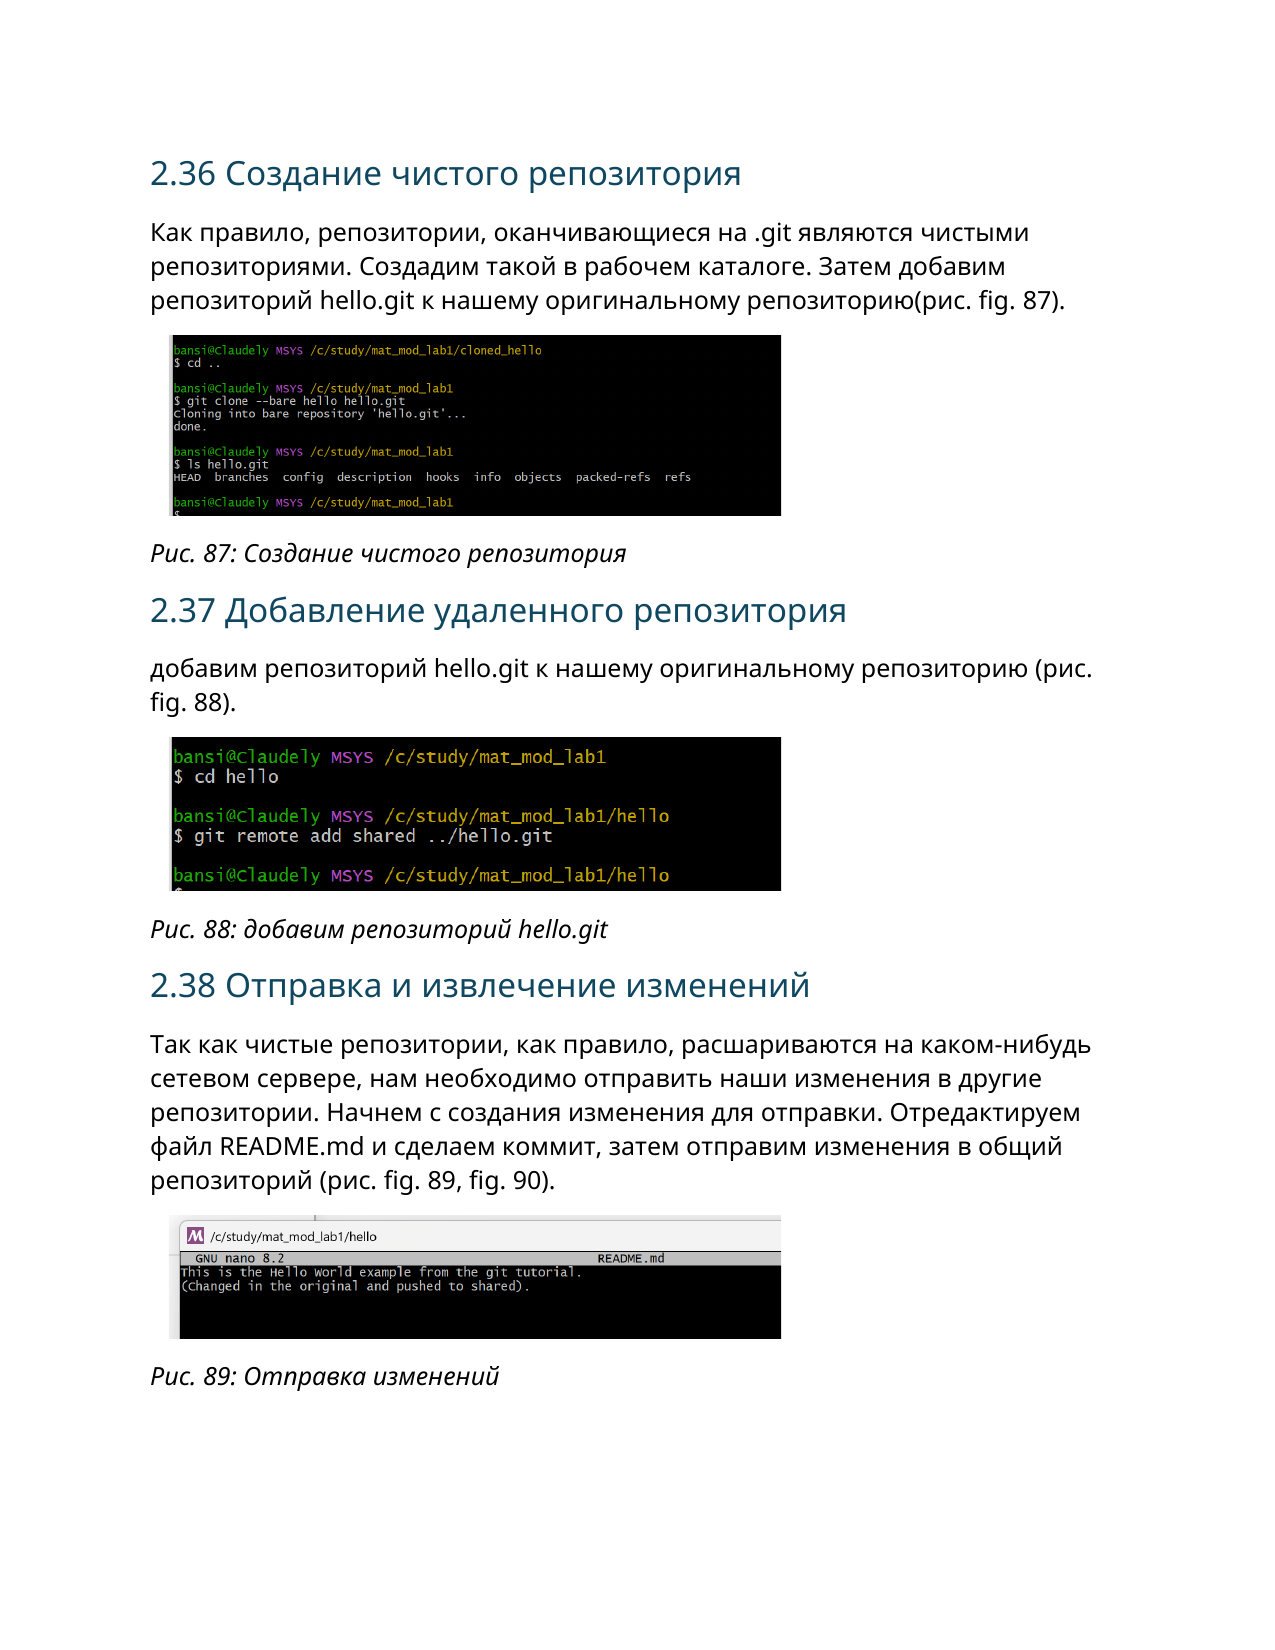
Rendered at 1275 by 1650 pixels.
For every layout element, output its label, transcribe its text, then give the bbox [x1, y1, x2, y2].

picture [168, 1215, 782, 1339]
text Как правило, репозитории, оканчивающиеся на .git являются чистыми репозиториями. Создадим такой в рабочем каталоге. Затем добавим репозиторий hello.git к нашему оригинальному репозиторию(рис. fig. 87). [150, 214, 1125, 316]
subtitle 2.38 Отправка и извлечение изменений [150, 962, 1125, 1008]
picture [168, 737, 782, 891]
picture [168, 335, 782, 516]
subtitle 2.36 Создание чистого репозитория [150, 150, 1125, 195]
text Рис. 88: добавим репозиторий hello.git [150, 912, 1125, 946]
text Так как чистые репозитории, как правило, расшариваются на каком-нибудь сетевом сервере, нам необходимо отправить наши изменения в другие репозитории. Начнем с создания изменения для отправки. Отредактируем файл README.md и сделаем коммит, затем отправим изменения в общий репозиторий (рис. fig. 89, fig. 90). [150, 1026, 1125, 1197]
text Рис. 89: Отправка изменений [150, 1359, 1125, 1393]
subtitle 2.37 Добавление удаленного репозитория [150, 587, 1125, 632]
text добавим репозиторий hello.git к нашему оригинальному репозиторию (рис. fig. 88). [150, 651, 1125, 719]
text Рис. 87: Создание чистого репозитория [150, 536, 1125, 570]
